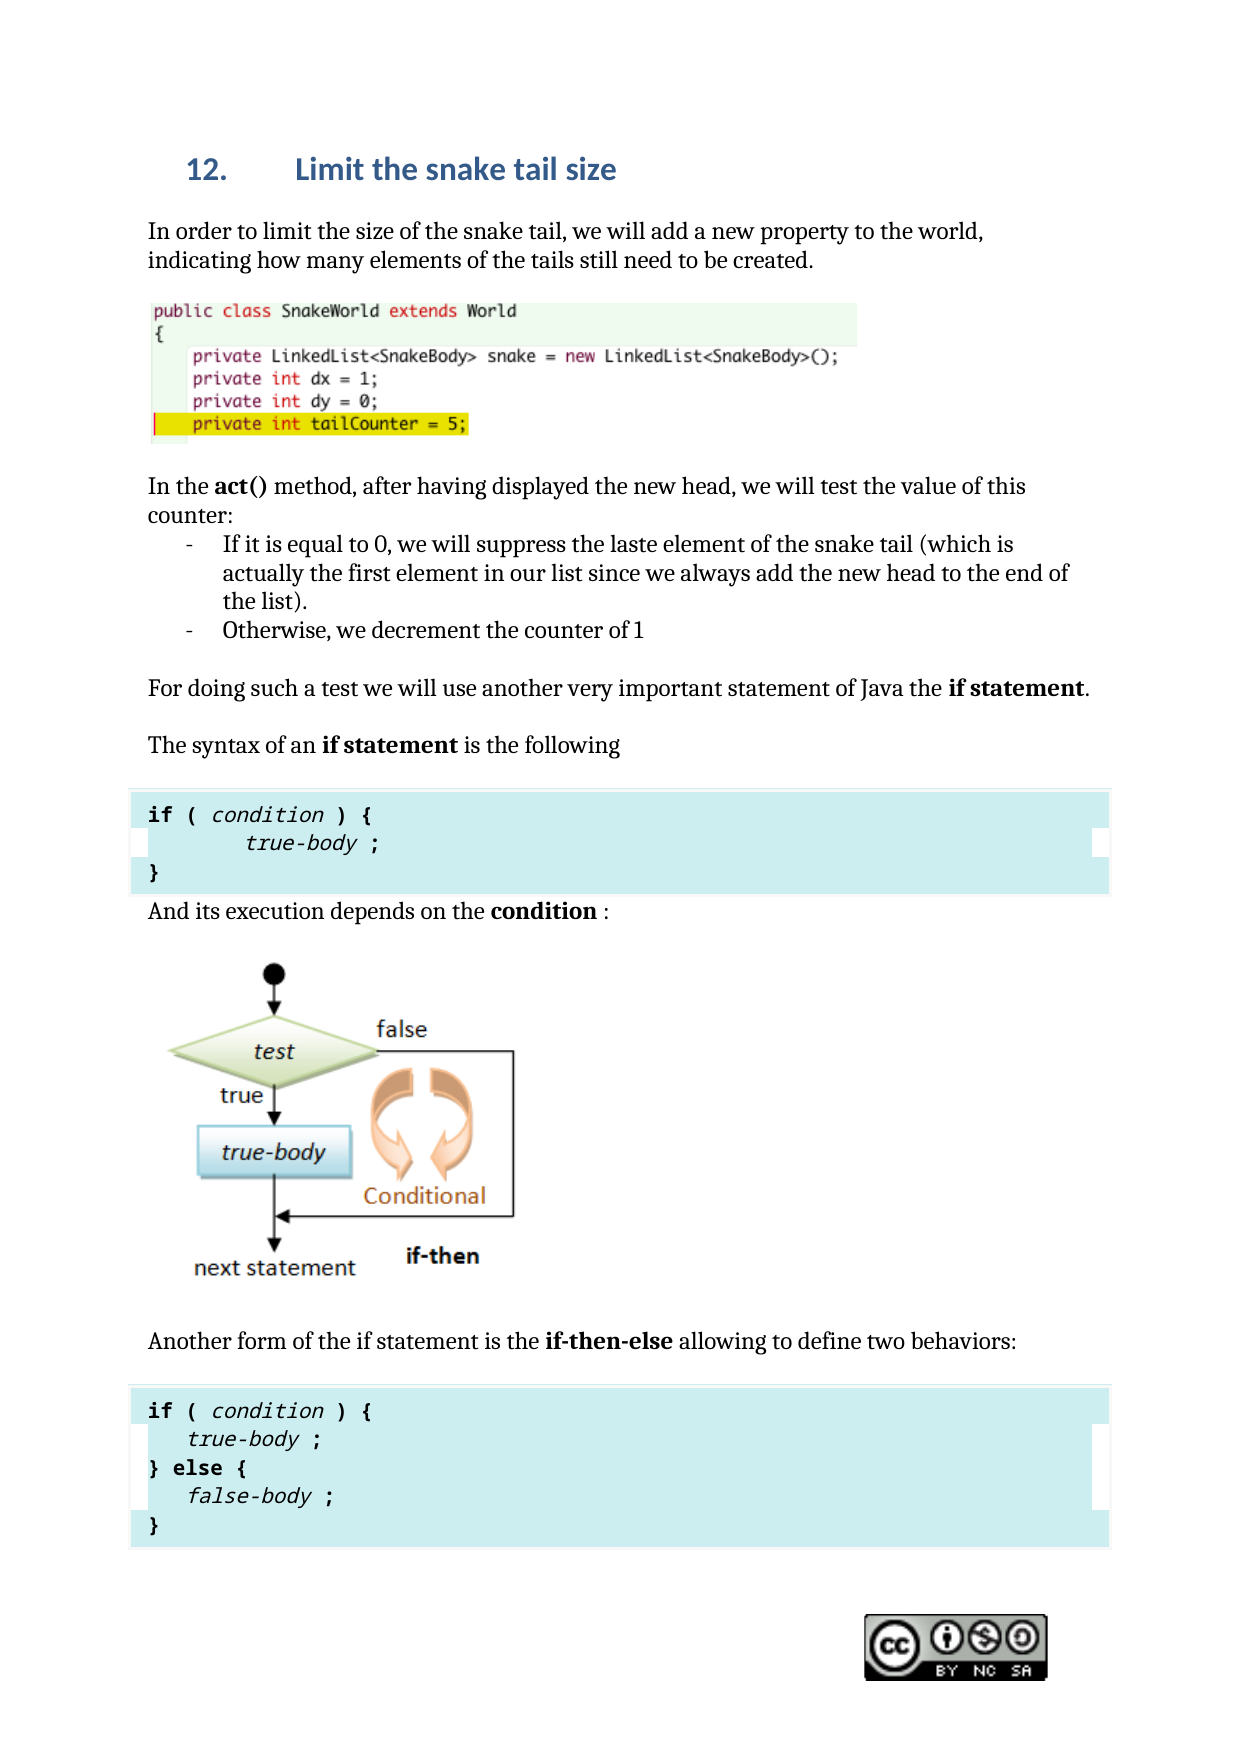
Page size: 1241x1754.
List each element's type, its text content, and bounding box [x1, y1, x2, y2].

list If it is equal to 0, we will suppress the laste element of the snake tail (which is actually the first element in our list since we always add the new head to the end of the list). [185, 530, 1092, 616]
text true-body ; [148, 828, 1092, 845]
text } [131, 845, 1109, 894]
text } else { [148, 1453, 1092, 1481]
list Otherwise, we decrement the counter of 1 [185, 616, 1092, 645]
picture [147, 954, 545, 1299]
text For doing such a test we will use another very important statement of Java the if statement. [148, 673, 1092, 702]
text if ( condition ) { [131, 792, 1109, 828]
text The syntax of an if statement is the following [148, 731, 1092, 760]
picture [864, 1614, 1048, 1681]
text true-body ; [148, 1424, 1092, 1453]
text false-body ; [148, 1481, 1092, 1498]
picture [147, 303, 858, 444]
text In order to limit the size of the snake tail, we will add a new property to the world, indicating how many elements of the tails still need to be created. [148, 217, 1092, 275]
text if ( condition ) { [131, 1388, 1109, 1424]
text Another form of the if statement is the if-then-else allowing to define two behaviors: [148, 1327, 1092, 1356]
text In the act() method, after having displayed the new head, we will test the value of this counter: [148, 472, 1092, 530]
text And its execution depends on the condition : [148, 897, 1092, 926]
text } [131, 1498, 1109, 1547]
subtitle Limit the snake tail size [185, 148, 1092, 188]
